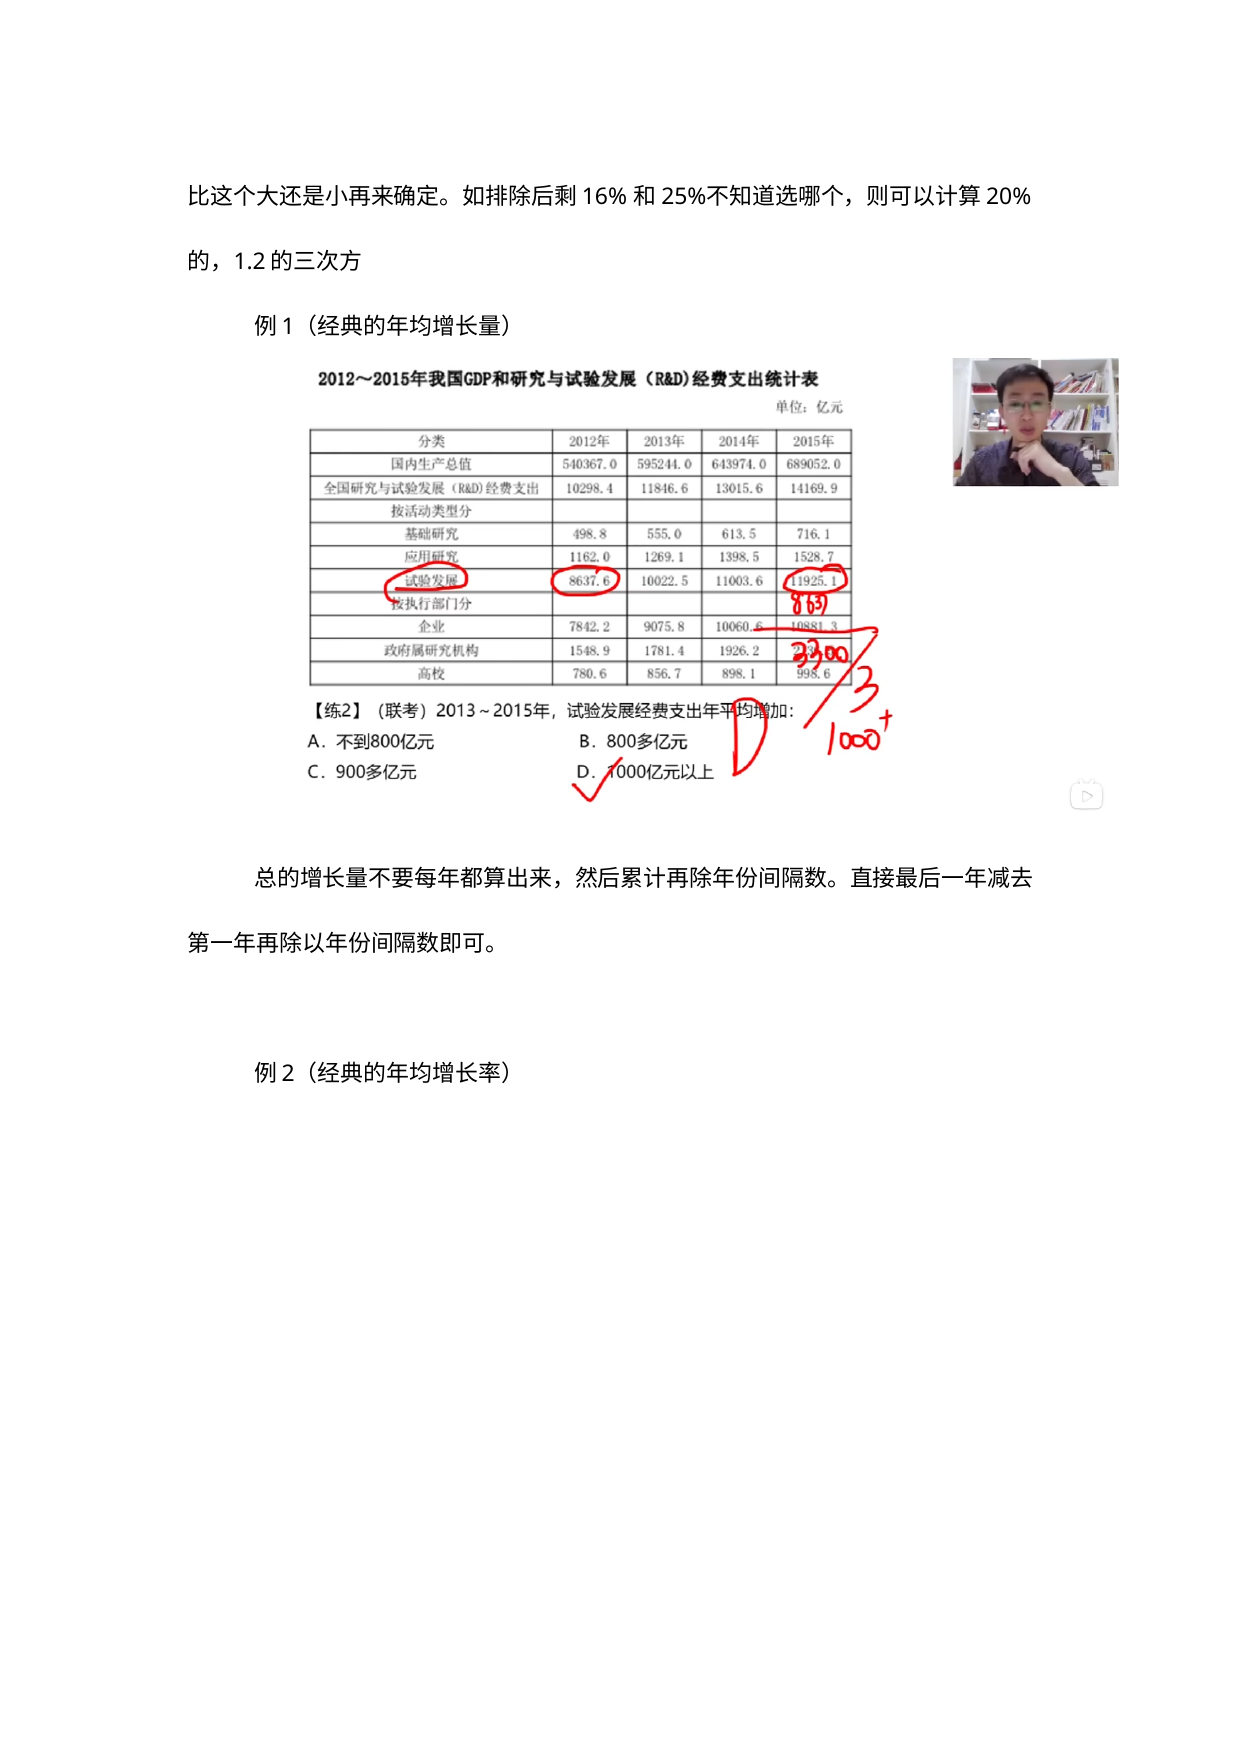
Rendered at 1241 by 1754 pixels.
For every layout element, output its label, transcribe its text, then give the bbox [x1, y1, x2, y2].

list 总的增长量不要每年都算出来，然后累计再除年份间隔数。直接最后一年减去第一年再除以年份间隔数即可。 [187, 844, 1053, 974]
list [187, 162, 1053, 292]
list 例2（经典的年均增长率） [187, 1039, 1053, 1104]
list 例1（经典的年均增长量） [187, 292, 1053, 357]
picture [253, 358, 1119, 843]
